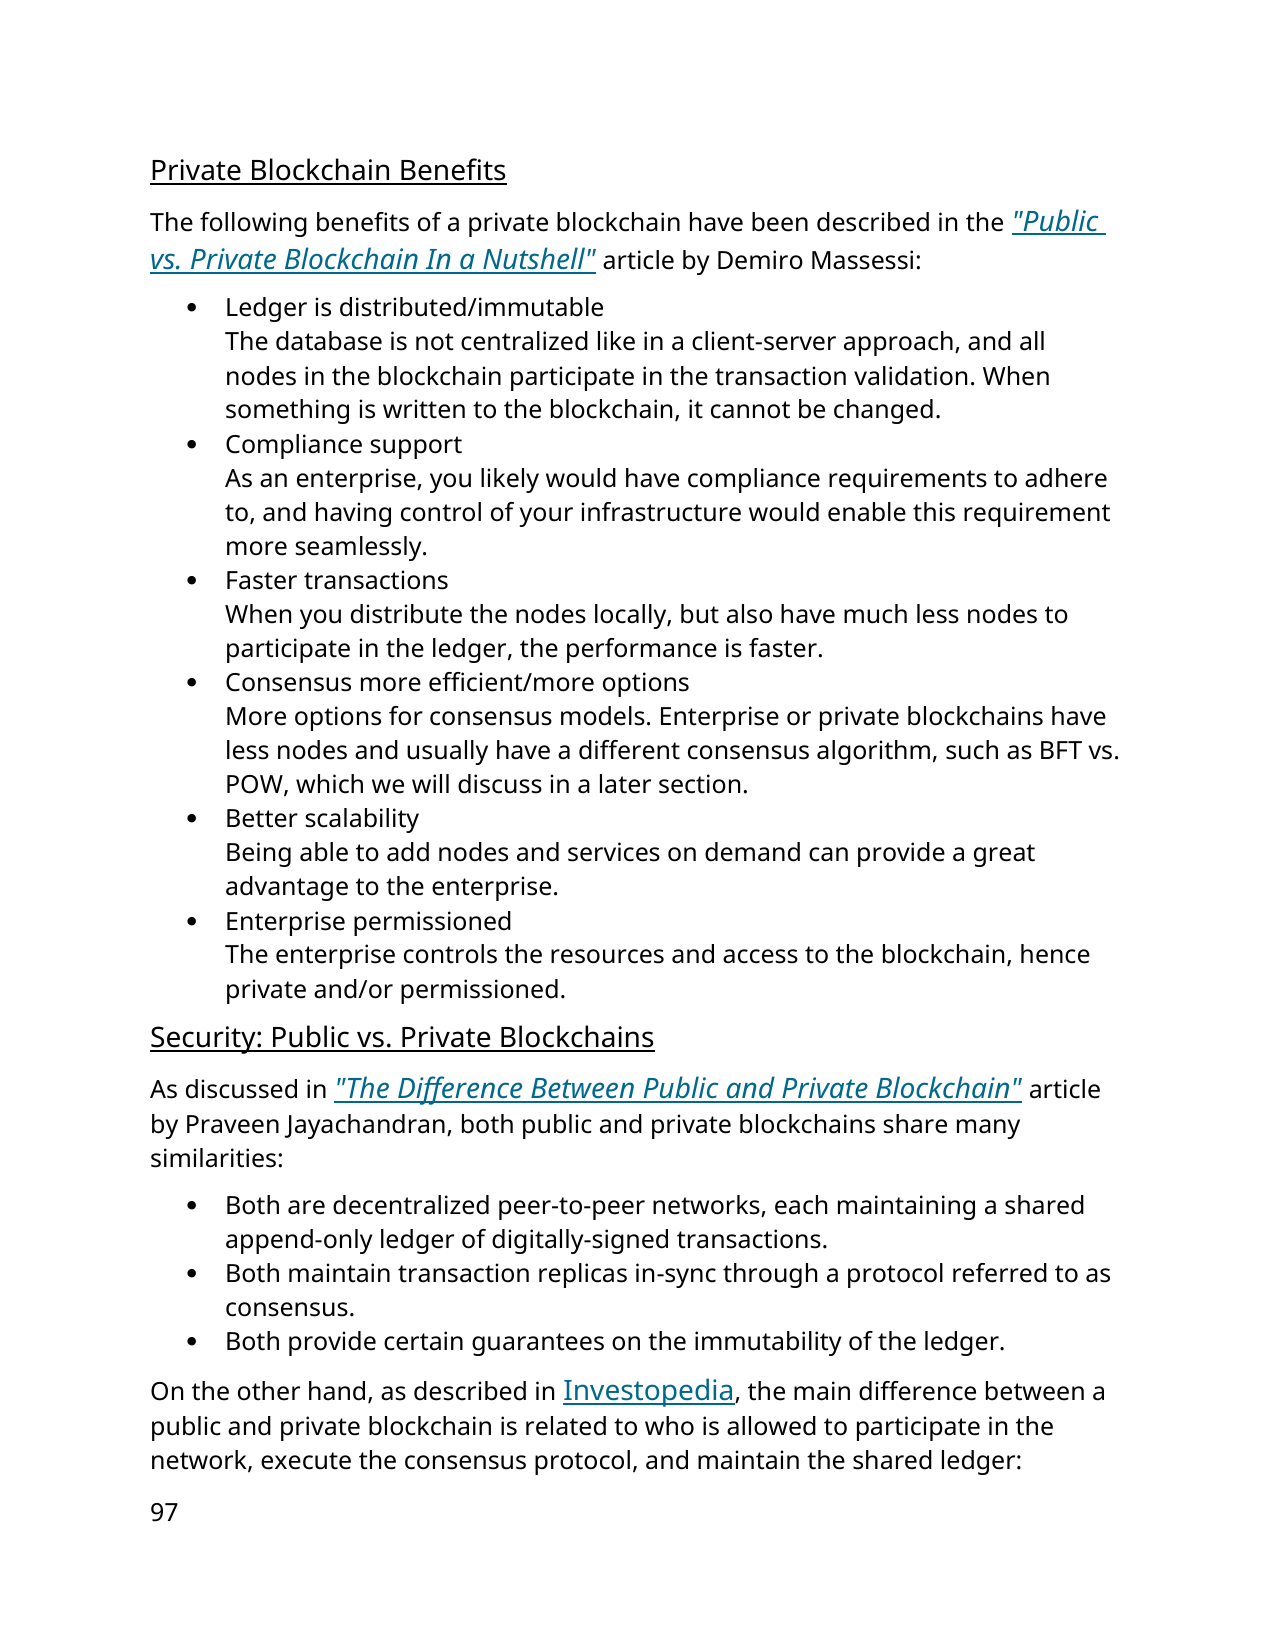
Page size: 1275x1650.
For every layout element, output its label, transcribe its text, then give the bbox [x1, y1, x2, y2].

list Faster transactions When you distribute the nodes locally, but also have much less nodes to participate in the ledger, the performance is faster. [187, 562, 1125, 665]
list Both maintain transaction replicas in-sync through a protocol referred to as consensus. [187, 1256, 1125, 1324]
text As discussed in "The Difference Between Public and Private Blockchain" article by Praveen Jayachandran, both public and private blockchains share many similarities: [150, 1069, 1125, 1175]
list Consensus more efficient/more options More options for consensus models. Enterprise or private blockchains have less nodes and usually have a different consensus algorithm, such as BFT vs. POW, which we will discuss in a later section. [187, 665, 1125, 801]
list Compliance support As an enterprise, you likely would have compliance requirements to adhere to, and having control of your infrastructure would enable this requirement more seamlessly. [187, 426, 1125, 562]
list Ledger is distributed/immutable The database is not centralized like in a client-server approach, and all nodes in the blockchain participate in the transaction validation. When something is written to the blockchain, it cannot be changed. [187, 290, 1125, 426]
subtitle Security: Public vs. Private Blockchains [150, 1018, 1125, 1056]
text The following benefits of a private blockchain have been described in the "Public vs. Private Blockchain In a Nutshell" article by Demiro Massessi: [150, 201, 1125, 277]
list Better scalability Being able to add nodes and services on demand can provide a great advantage to the enterprise. [187, 801, 1125, 903]
list Both are decentralized peer-to-peer networks, each maintaining a shared append-only ledger of digitally-signed transactions. [187, 1188, 1125, 1256]
text On the other hand, as described in Investopedia, the main difference between a public and private blockchain is related to who is allowed to participate in the network, execute the consensus protocol, and maintain the shared ledger: [150, 1370, 1125, 1477]
list Enterprise permissioned The enterprise controls the resources and access to the blockchain, hence private and/or permissioned. [187, 903, 1125, 1005]
subtitle Private Blockchain Benefits [150, 150, 1125, 188]
list Both provide certain guarantees on the immutability of the ledger. [187, 1324, 1125, 1358]
